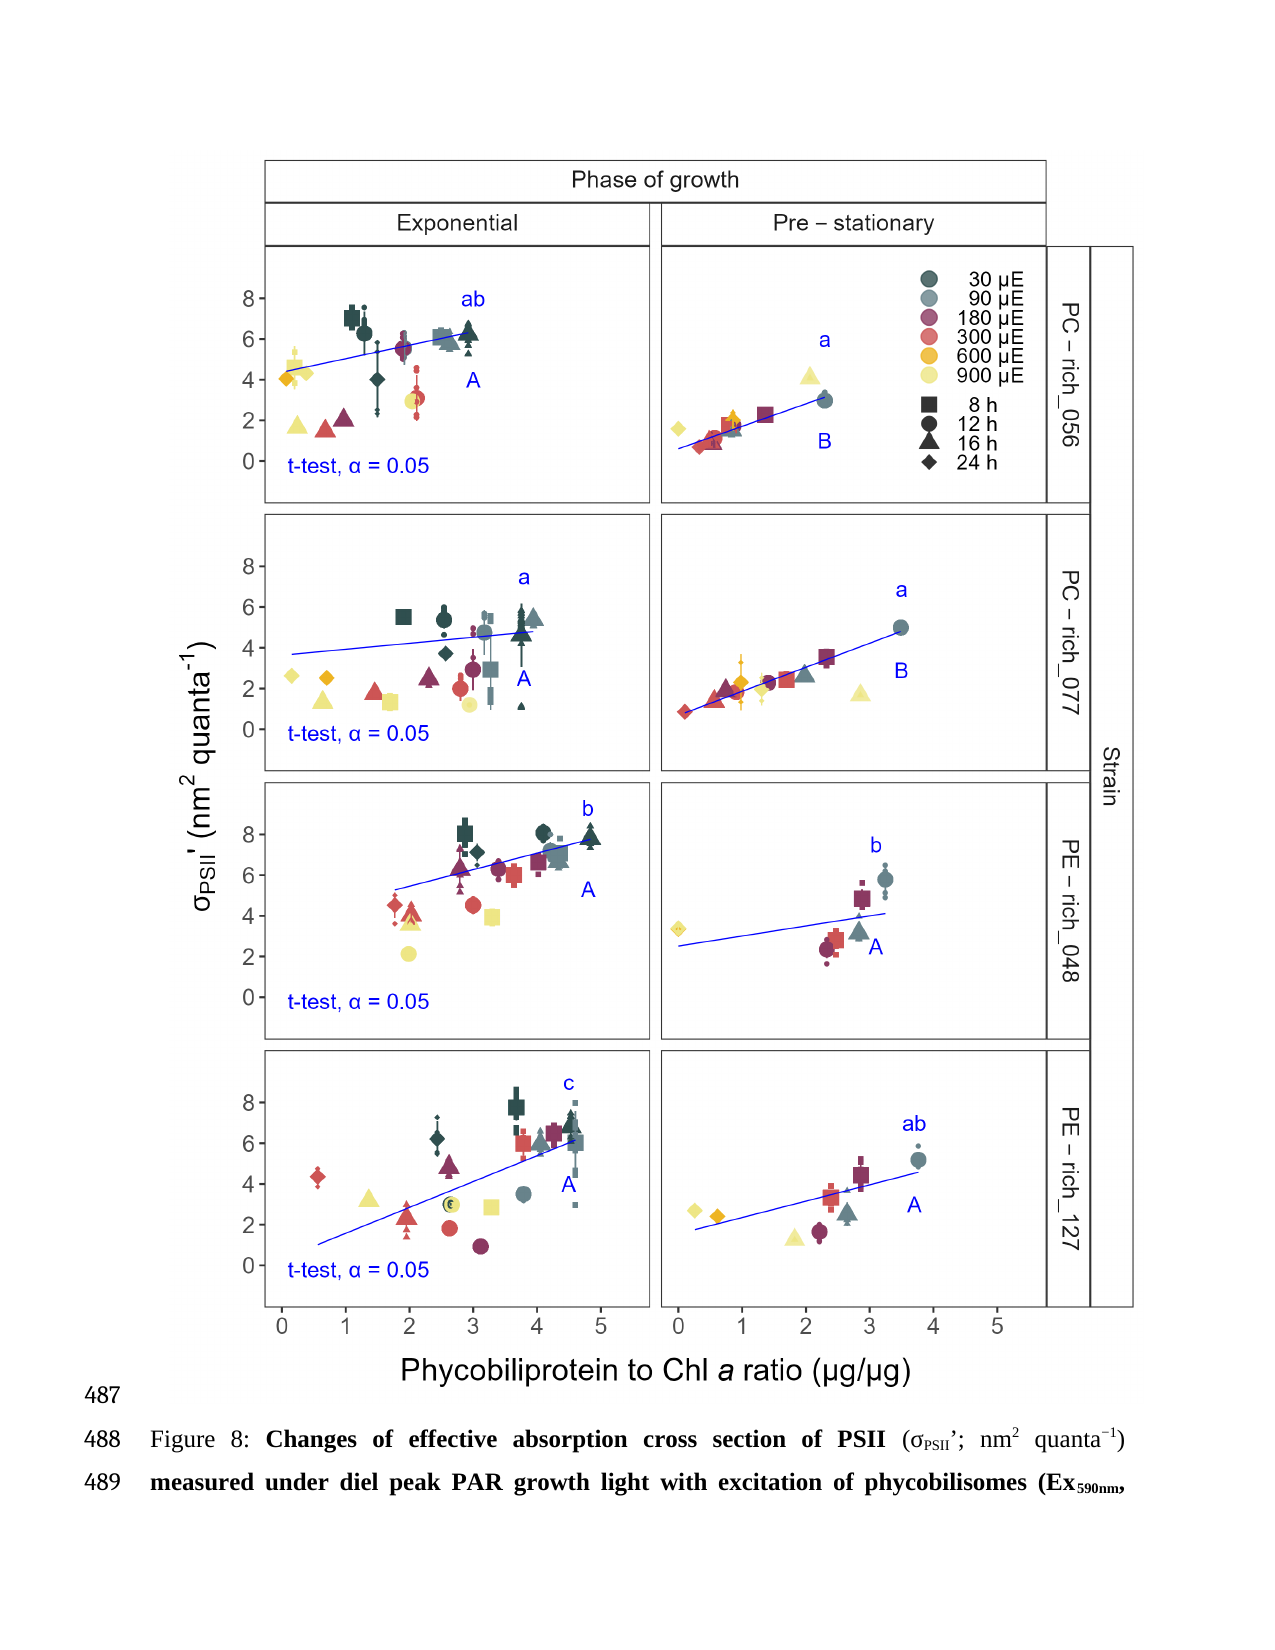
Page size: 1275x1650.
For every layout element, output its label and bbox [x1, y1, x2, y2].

text [150, 1424, 1125, 1496]
picture [168, 150, 1144, 1404]
